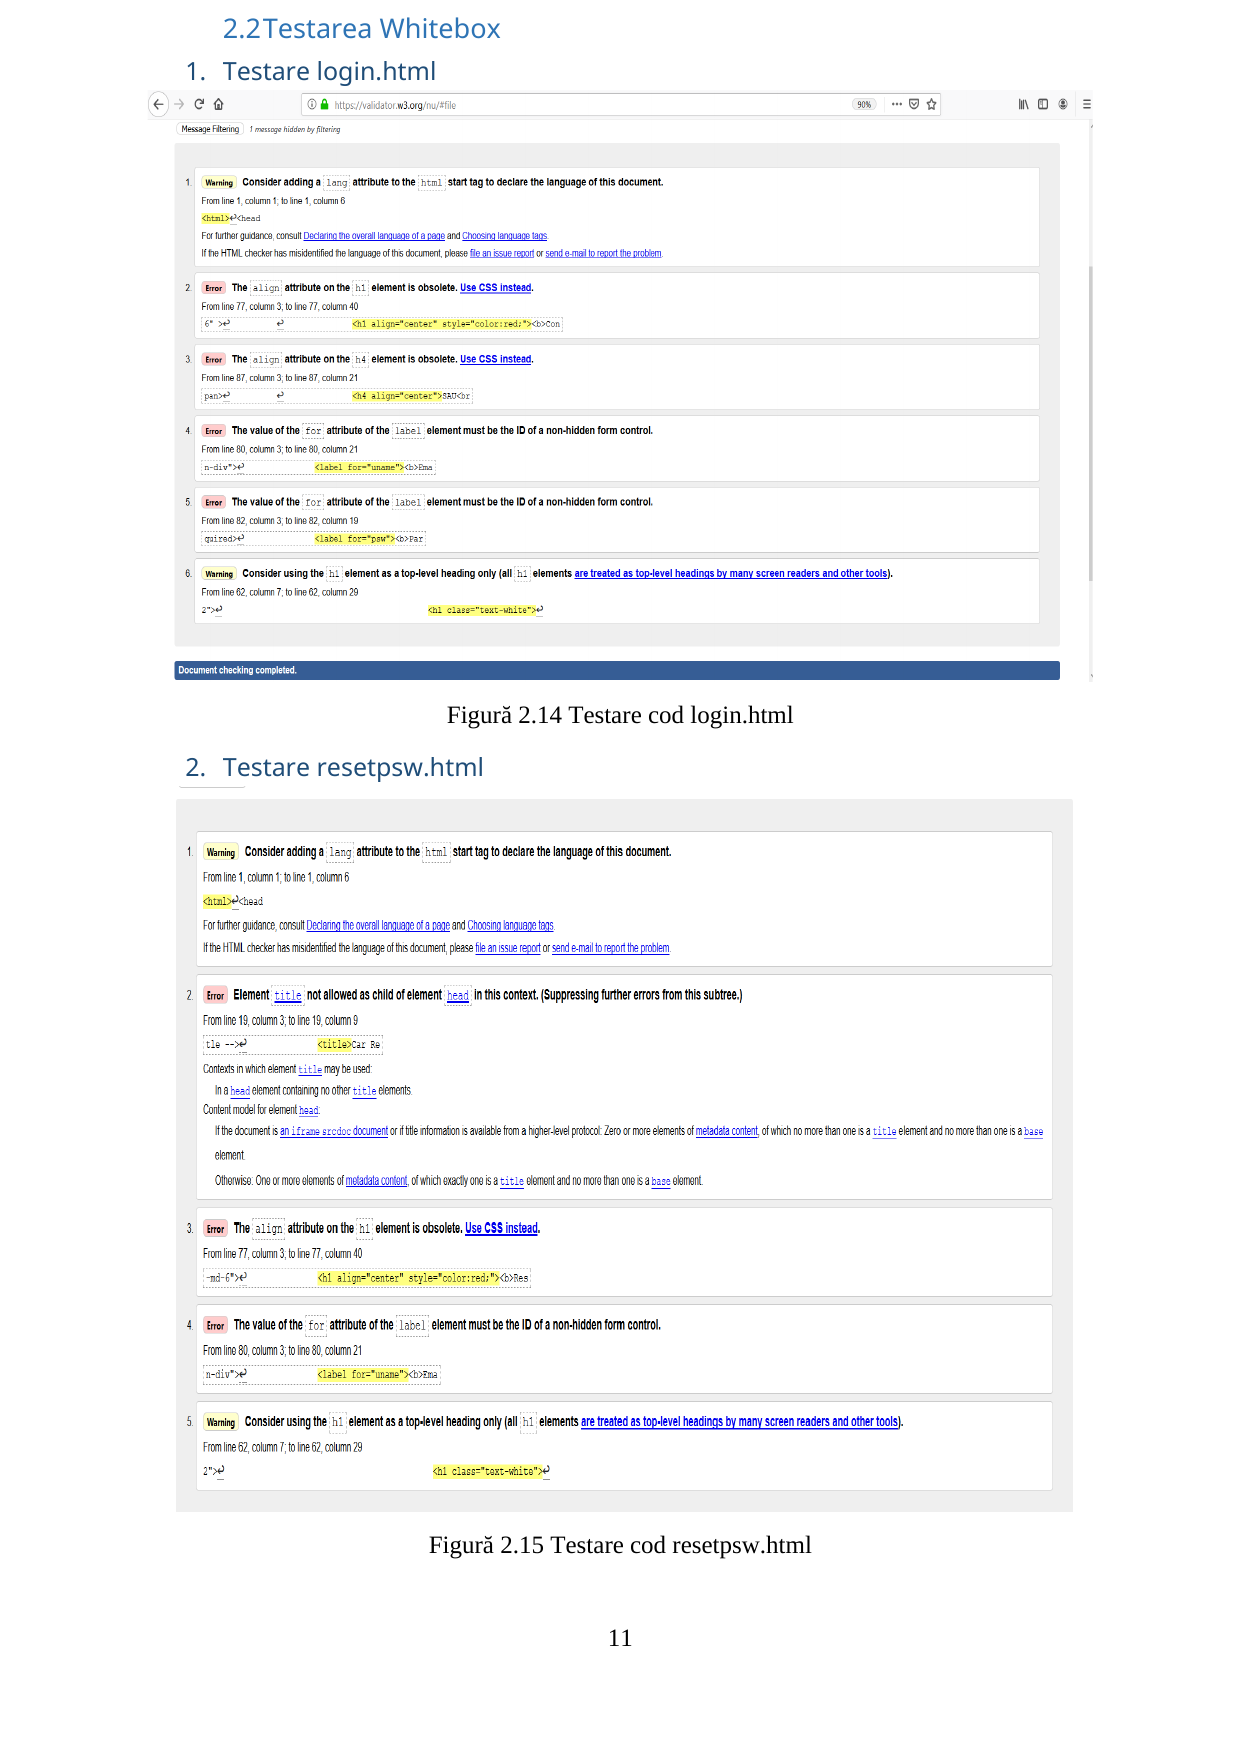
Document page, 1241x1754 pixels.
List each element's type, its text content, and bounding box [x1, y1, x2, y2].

subtitle Testare resetpsw.html [185, 750, 1093, 784]
subtitle Testare login.html [185, 53, 1093, 87]
subtitle Testarea Whitebox [223, 9, 1093, 46]
picture [147, 786, 1093, 1512]
picture [147, 90, 1093, 682]
